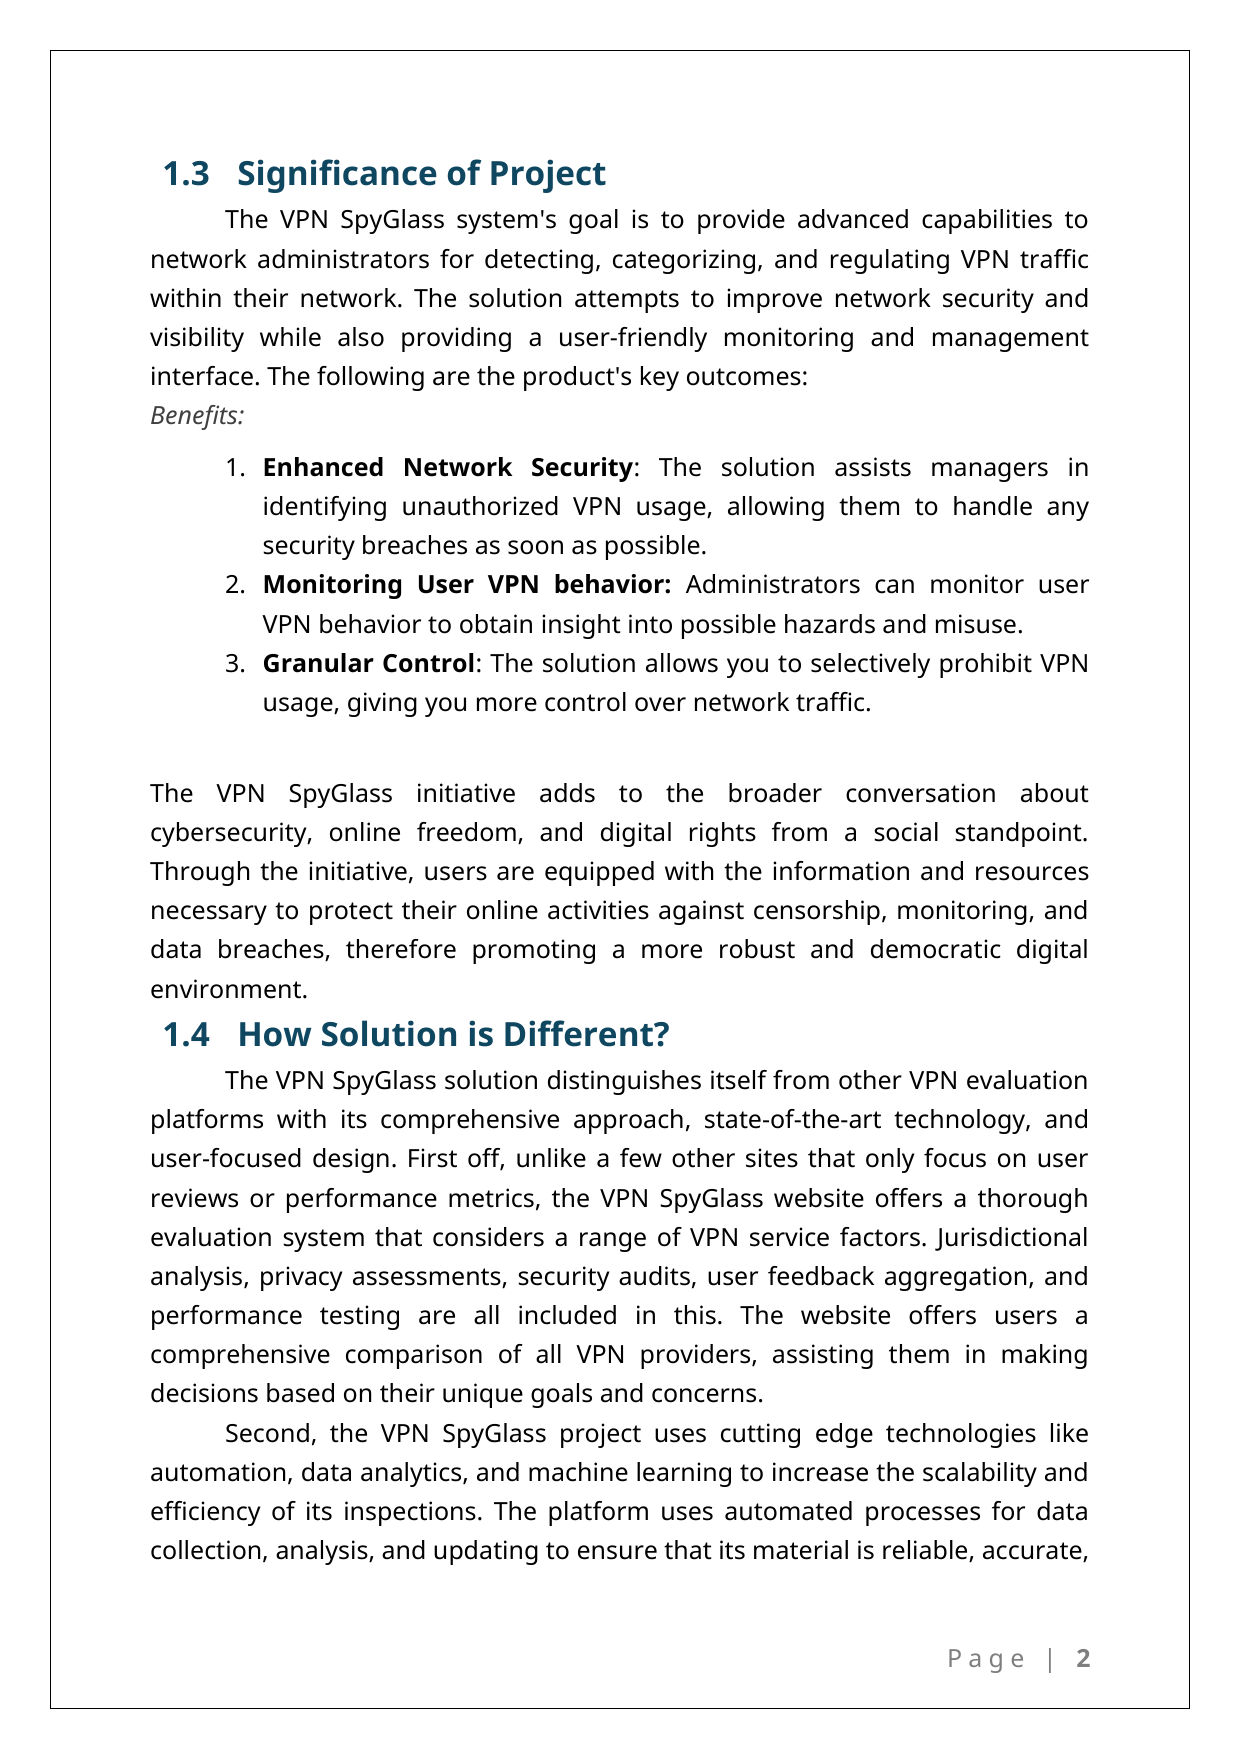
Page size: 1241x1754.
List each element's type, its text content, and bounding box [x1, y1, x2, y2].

text The VPN SpyGlass initiative adds to the broader conversation about cybersecurity, online freedom, and digital rights from a social standpoint. Through the initiative, users are equipped with the information and resources necessary to protect their online activities against censorship, monitoring, and data breaches, therefore promoting a more robust and democratic digital environment. [150, 776, 1090, 1005]
list Monitoring User VPN behavior: Administrators can monitor user VPN behavior to obtain insight into possible hazards and misuse. [225, 567, 1090, 640]
subtitle How Solution is Different? [162, 1011, 1090, 1056]
text The VPN SpyGlass solution distinguishes itself from other VPN evaluation platforms with its comprehensive approach, state-of-the-art technology, and user-focused design. First off, unlike a few other sites that only focus on user reviews or performance metrics, the VPN SpyGlass website offers a thorough evaluation system that considers a range of VPN service factors. Jurisdictional analysis, privacy assessments, security audits, user feedback aggregation, and performance testing are all included in this. The website offers users a comprehensive comparison of all VPN providers, assisting them in making decisions based on their unique goals and concerns. [150, 1063, 1090, 1410]
text Benefits: [150, 398, 1090, 432]
subtitle Significance of Project [162, 150, 1090, 195]
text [150, 1415, 1090, 1567]
list Enhanced Network Security: The solution assists managers in identifying unauthorized VPN usage, allowing them to handle any security breaches as soon as possible. [225, 450, 1090, 562]
text The VPN SpyGlass system's goal is to provide advanced capabilities to network administrators for detecting, categorizing, and regulating VPN traffic within their network. The solution attempts to improve network security and visibility while also providing a user-friendly monitoring and management interface. The following are the product's key outcomes: [150, 202, 1090, 393]
list Granular Control: The solution allows you to selectively prohibit VPN usage, giving you more control over network traffic. [225, 646, 1090, 719]
